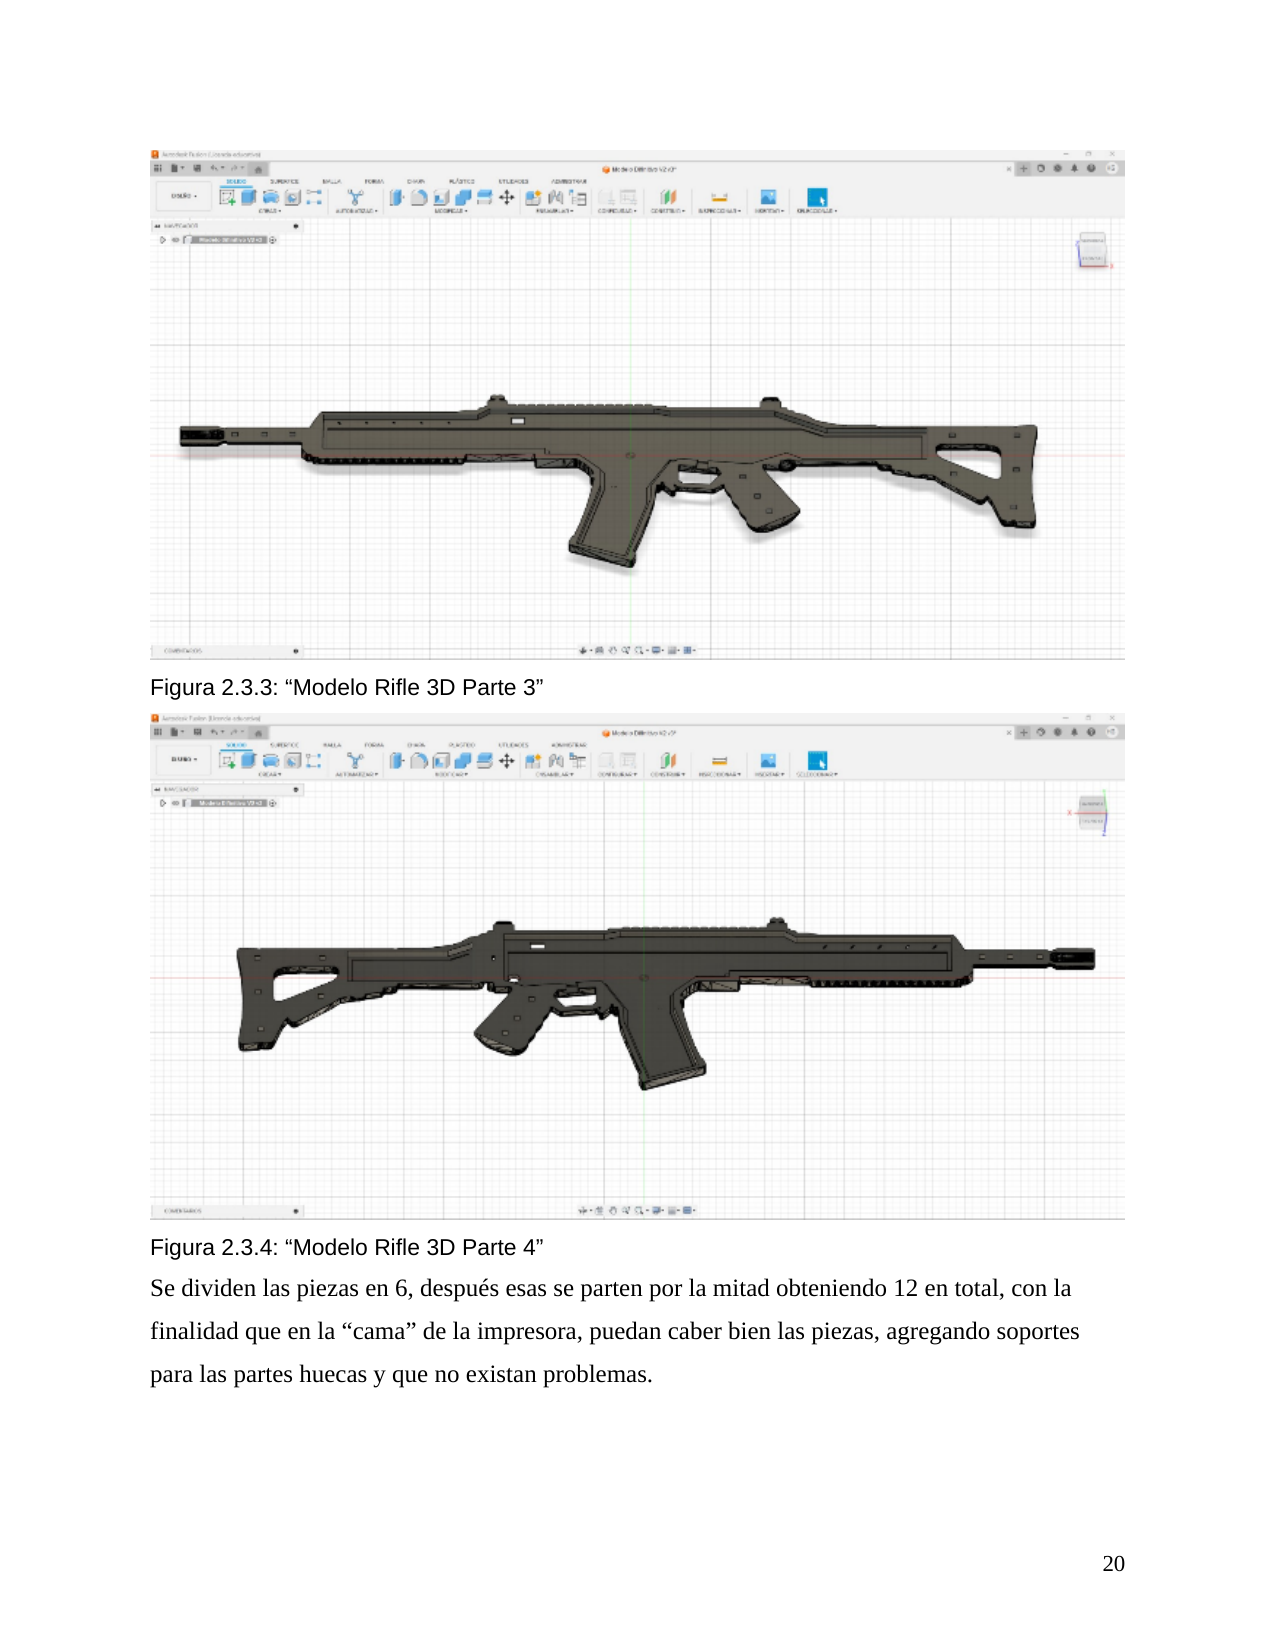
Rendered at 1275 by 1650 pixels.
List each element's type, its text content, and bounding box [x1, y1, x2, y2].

text Figura 2.3.3: “Modelo Rifle 3D Parte 3” [150, 674, 1125, 700]
picture [150, 713, 1125, 1220]
text Figura 2.3.4: “Modelo Rifle 3D Parte 4” [150, 1233, 1125, 1260]
picture [150, 150, 1125, 660]
text Se dividen las piezas en 6, después esas se parten por la mitad obteniendo 12 en total, con la finalidad que en la “cama” de la impresora, puedan caber bien las piezas, agregando soportes para las partes huecas y que no existan problemas. [150, 1273, 1125, 1388]
